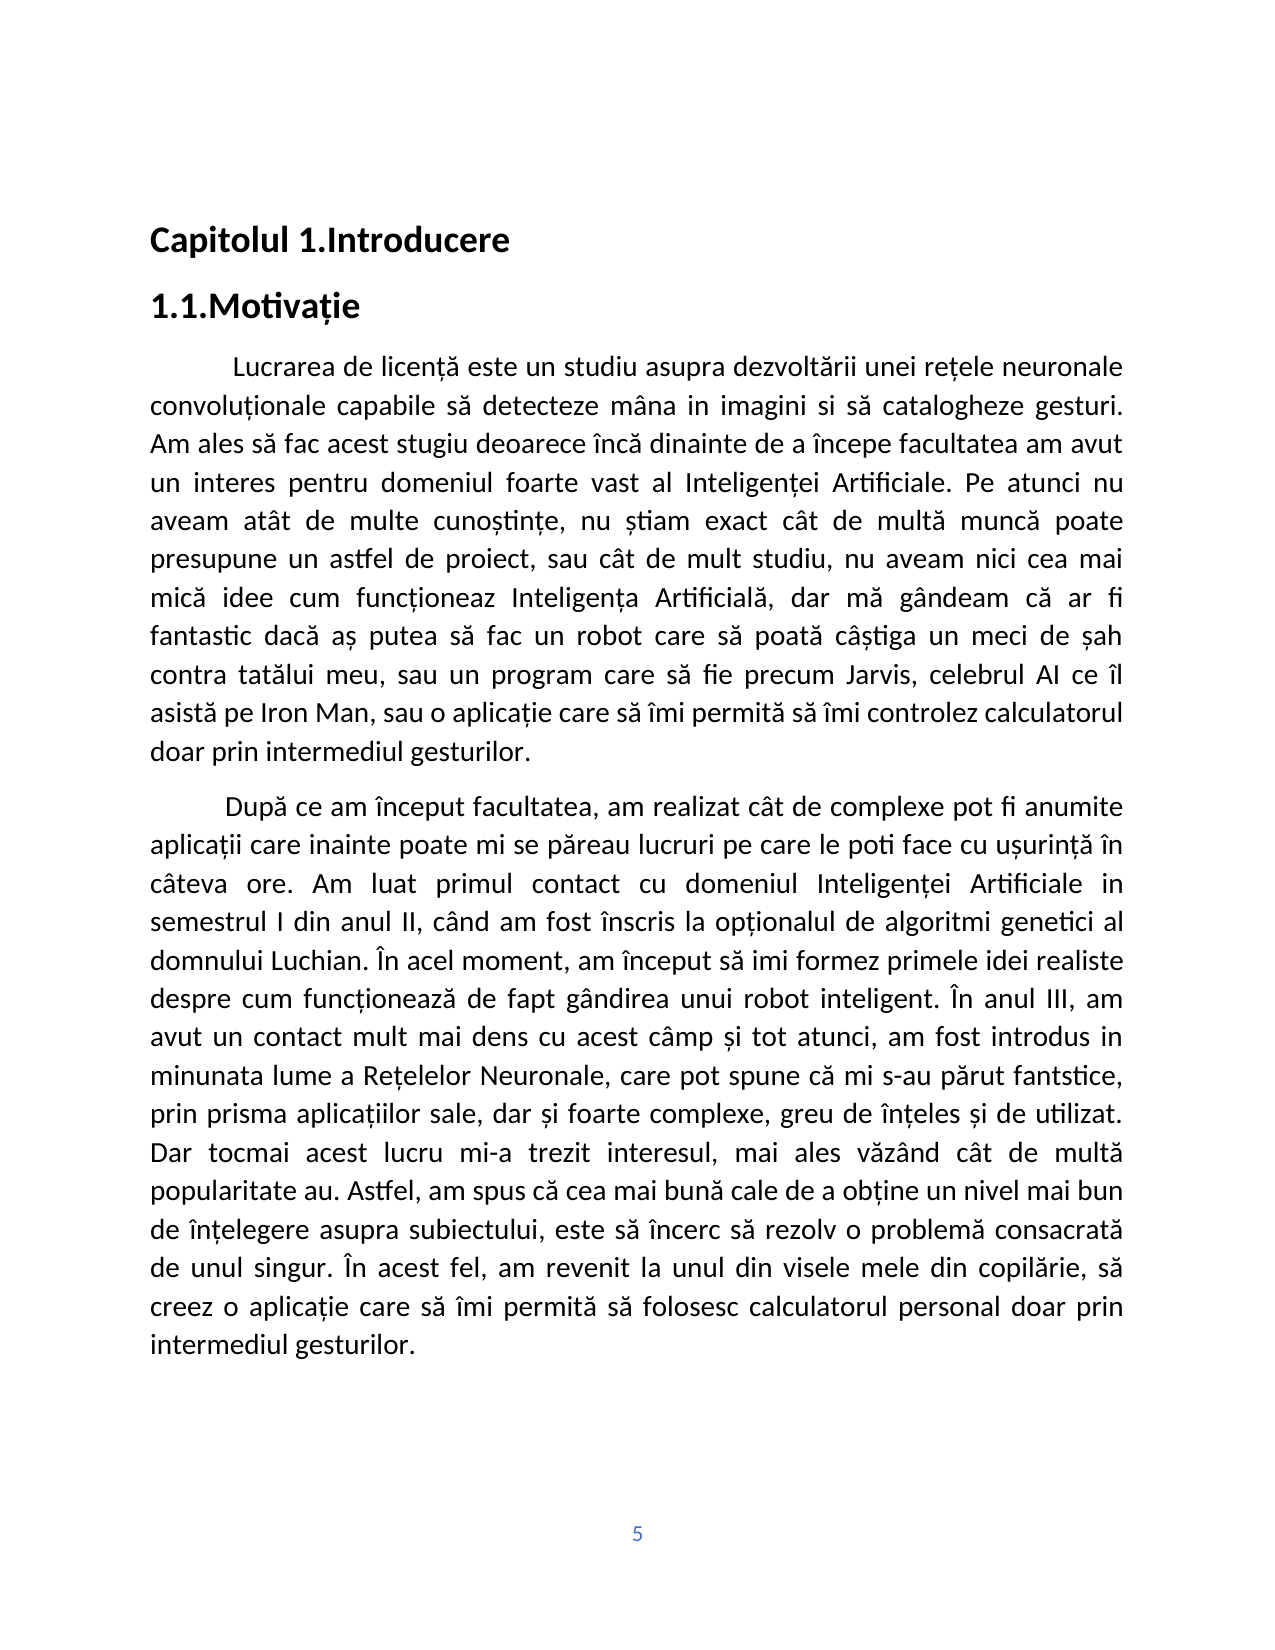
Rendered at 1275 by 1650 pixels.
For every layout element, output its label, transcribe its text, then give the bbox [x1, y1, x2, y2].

text Lucrarea de licență este un studiu asupra dezvoltării unei rețele neuronale convoluționale capabile să detecteze mâna in imagini si să catalogheze gesturi. Am ales să fac acest stugiu deoarece încă dinainte de a începe facultatea am avut un interes pentru domeniul foarte vast al Inteligenței Artificiale. Pe atunci nu aveam atât de multe cunoștințe, nu știam exact cât de multă muncă poate presupune un astfel de proiect, sau cât de mult studiu, nu aveam nici cea mai mică idee cum funcționeaz Inteligența Artificială, dar mă gândeam că ar fi fantastic dacă aș putea să fac un robot care să poată câștiga un meci de șah contra tatălui meu, sau un program care să fie precum Jarvis, celebrul AI ce îl asistă pe Iron Man, sau o aplicație care să îmi permită să îmi controlez calculatorul doar prin intermediul gesturilor. [150, 348, 1125, 768]
text 1.1.Motivație [150, 282, 1125, 328]
text Capitolul 1.Introducere [150, 216, 1125, 262]
text După ce am început facultatea, am realizat cât de complexe pot fi anumite aplicații care inainte poate mi se păreau lucruri pe care le poti face cu ușurință în câteva ore. Am luat primul contact cu domeniul Inteligenței Artificiale in semestrul I din anul II, când am fost înscris la opționalul de algoritmi genetici al domnului Luchian. În acel moment, am început să imi formez primele idei realiste despre cum funcționează de fapt gândirea unui robot inteligent. În anul III, am avut un contact mult mai dens cu acest câmp și tot atunci, am fost introdus in minunata lume a Rețelelor Neuronale, care pot spune că mi s-au părut fantstice, prin prisma aplicațiilor sale, dar și foarte complexe, greu de înțeles și de utilizat. Dar tocmai acest lucru mi-a trezit interesul, mai ales văzând cât de multă popularitate au. Astfel, am spus că cea mai bună cale de a obține un nivel mai bun de înțelegere asupra subiectului, este să încerc să rezolv o problemă consacrată de unul singur. În acest fel, am revenit la unul din visele mele din copilărie, să creez o aplicație care să îmi permită să folosesc calculatorul personal doar prin intermediul gesturilor. [150, 788, 1125, 1362]
